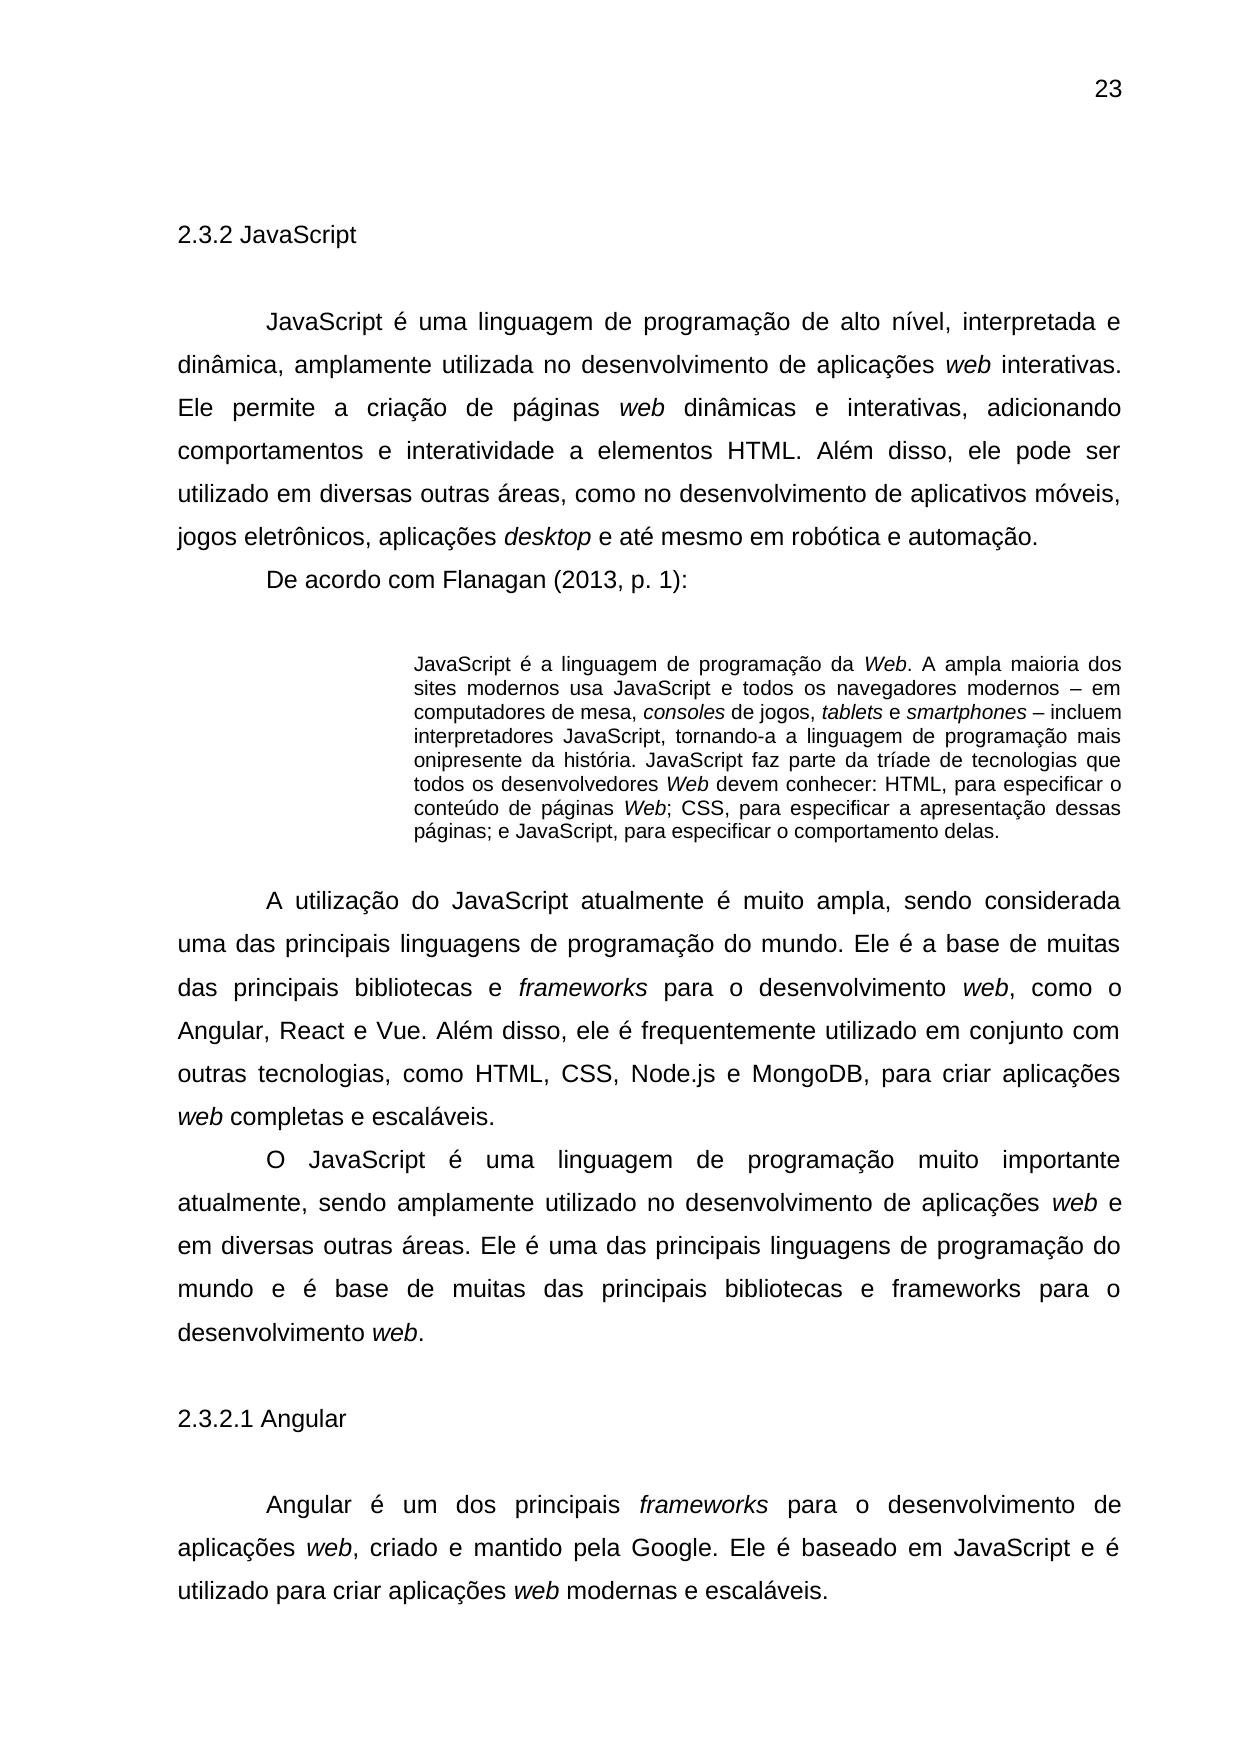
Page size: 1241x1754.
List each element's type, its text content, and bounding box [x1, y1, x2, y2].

text Angular é um dos principais frameworks para o desenvolvimento de aplicações web, criado e mantido pela Google. Ele é baseado em JavaScript e é utilizado para criar aplicações web modernas e escaláveis. [177, 1490, 1122, 1605]
text JavaScript é uma linguagem de programação de alto nível, interpretada e dinâmica, amplamente utilizada no desenvolvimento de aplicações web interativas. Ele permite a criação de páginas web dinâmicas e interativas, adicionando comportamentos e interatividade a elementos HTML. Além disso, ele pode ser utilizado em diversas outras áreas, como no desenvolvimento de aplicativos móveis, jogos eletrônicos, aplicações desktop e até mesmo em robótica e automação. [177, 307, 1122, 551]
text JavaScript é a linguagem de programação da Web. A ampla maioria dos sites modernos usa JavaScript e todos os navegadores modernos – em computadores de mesa, consoles de jogos, tablets e smartphones – incluem interpretadores JavaScript, tornando-a a linguagem de programação mais onipresente da história. JavaScript faz parte da tríade de tecnologias que todos os desenvolvedores Web devem conhecer: HTML, para especificar o conteúdo de páginas Web; CSS, para especificar a apresentação dessas páginas; e JavaScript, para especificar o comportamento delas. [413, 652, 1122, 843]
text A utilização do JavaScript atualmente é muito ampla, sendo considerada uma das principais linguagens de programação do mundo. Ele é a base de muitas das principais bibliotecas e frameworks para o desenvolvimento web, como o Angular, React e Vue. Além disso, ele é frequentemente utilizado em conjunto com outras tecnologias, como HTML, CSS, Node.js e MongoDB, para criar aplicações web completas e escaláveis. [177, 886, 1122, 1131]
subtitle 2.3.2 JavaScript [177, 220, 1122, 249]
subtitle 2.3.2.1 Angular [177, 1404, 1122, 1433]
text De acordo com Flanagan (2013, p. 1): [177, 565, 1122, 594]
text O JavaScript é uma linguagem de programação muito importante atualmente, sendo amplamente utilizado no desenvolvimento de aplicações web e em diversas outras áreas. Ele é uma das principais linguagens de programação do mundo e é base de muitas das principais bibliotecas e frameworks para o desenvolvimento web. [177, 1145, 1122, 1346]
